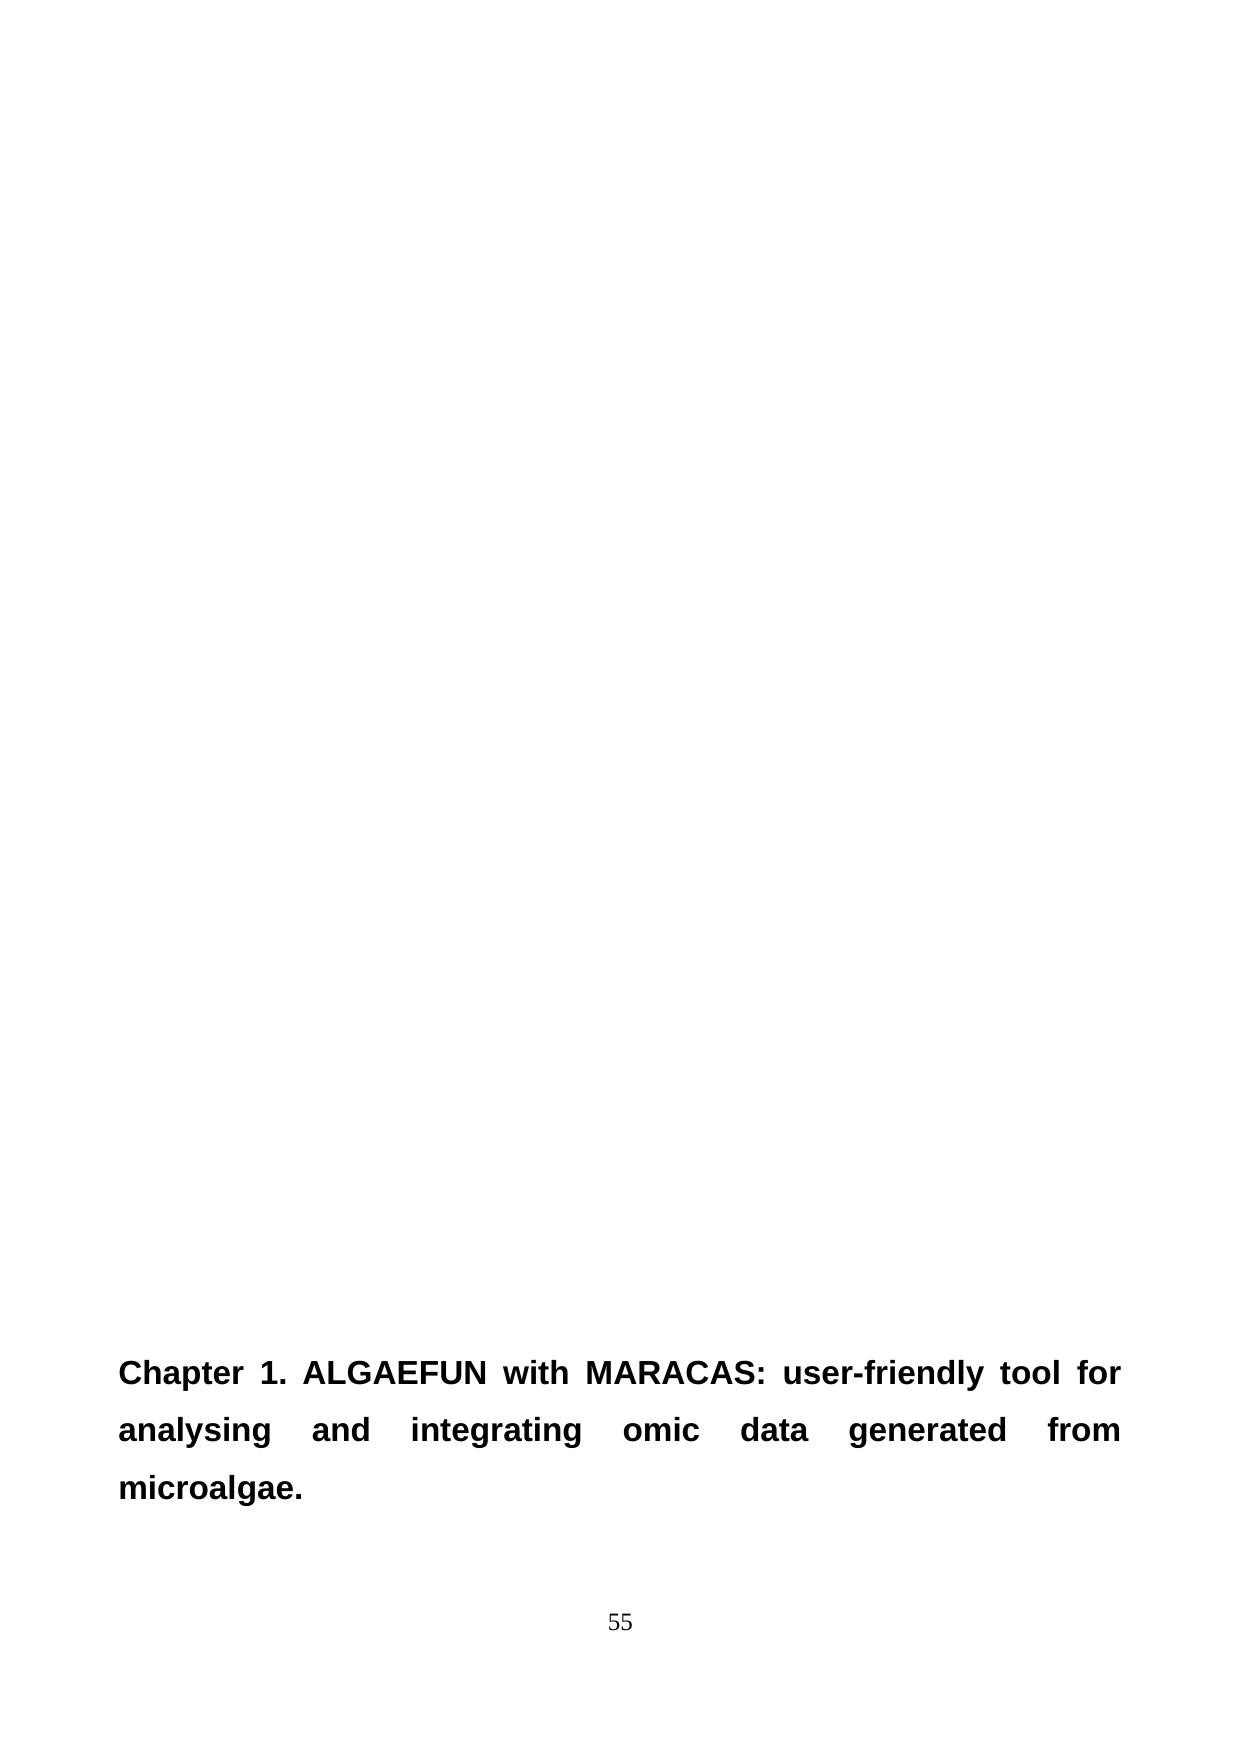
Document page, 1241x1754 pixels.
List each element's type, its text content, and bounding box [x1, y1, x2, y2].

subtitle Chapter 1. ALGAEFUN with MARACAS: user-friendly tool for analysing and integrating omic data generated from microalgae. [118, 1353, 1122, 1507]
